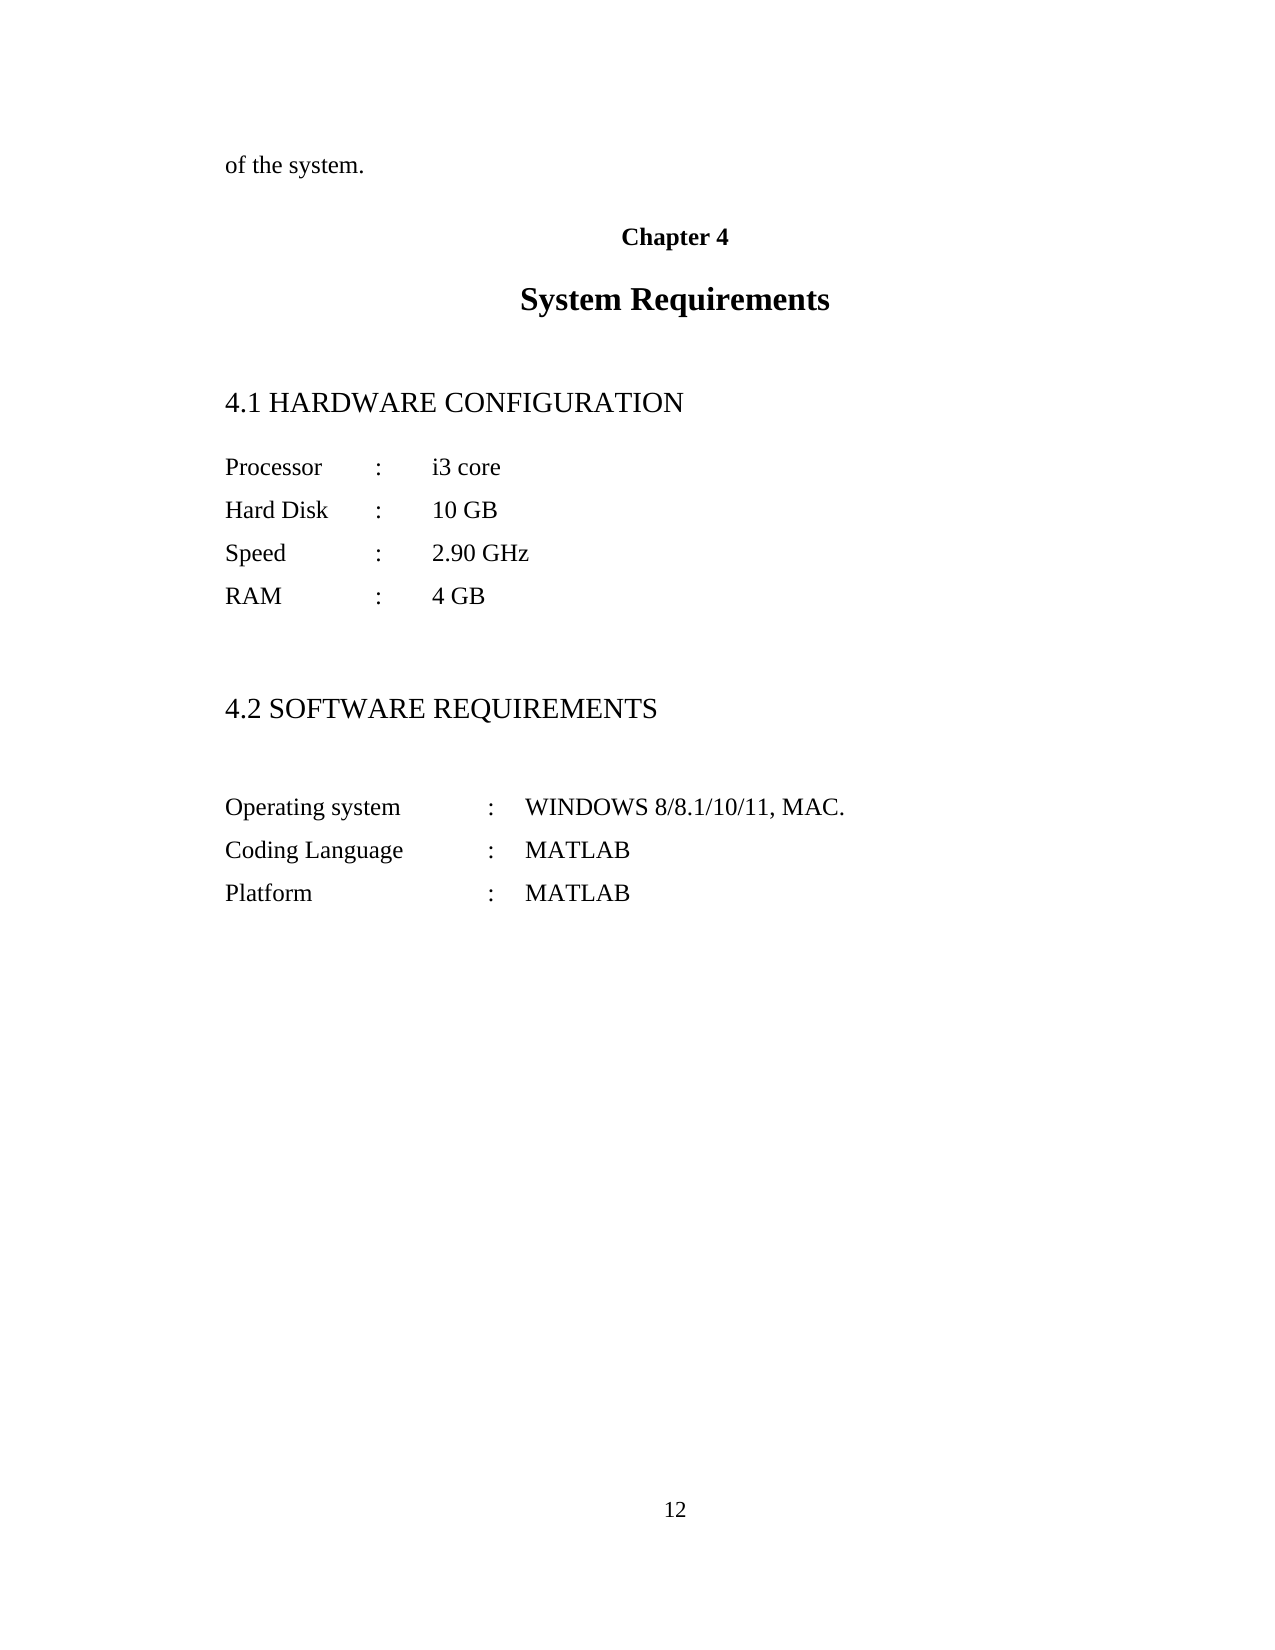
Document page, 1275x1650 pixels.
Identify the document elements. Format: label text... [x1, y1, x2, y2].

text Platform : MATLAB [225, 878, 1125, 907]
text Coding Language : MATLAB [225, 835, 1125, 864]
text Speed : 2.90 GHz [225, 538, 1125, 567]
text Operating system : WINDOWS 8/8.1/10/11, MAC. [225, 792, 1125, 821]
text 4.1 HARDWARE CONFIGURATION [225, 385, 1125, 418]
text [225, 150, 1125, 179]
text RAM : 4 GB [225, 581, 1125, 610]
text Chapter 4 [225, 222, 1125, 251]
text Hard Disk : 10 GB [225, 495, 1125, 524]
text Processor : i3 core [225, 452, 1125, 481]
text 4.2 SOFTWARE REQUIREMENTS [225, 691, 1125, 725]
text System Requirements [225, 279, 1125, 318]
